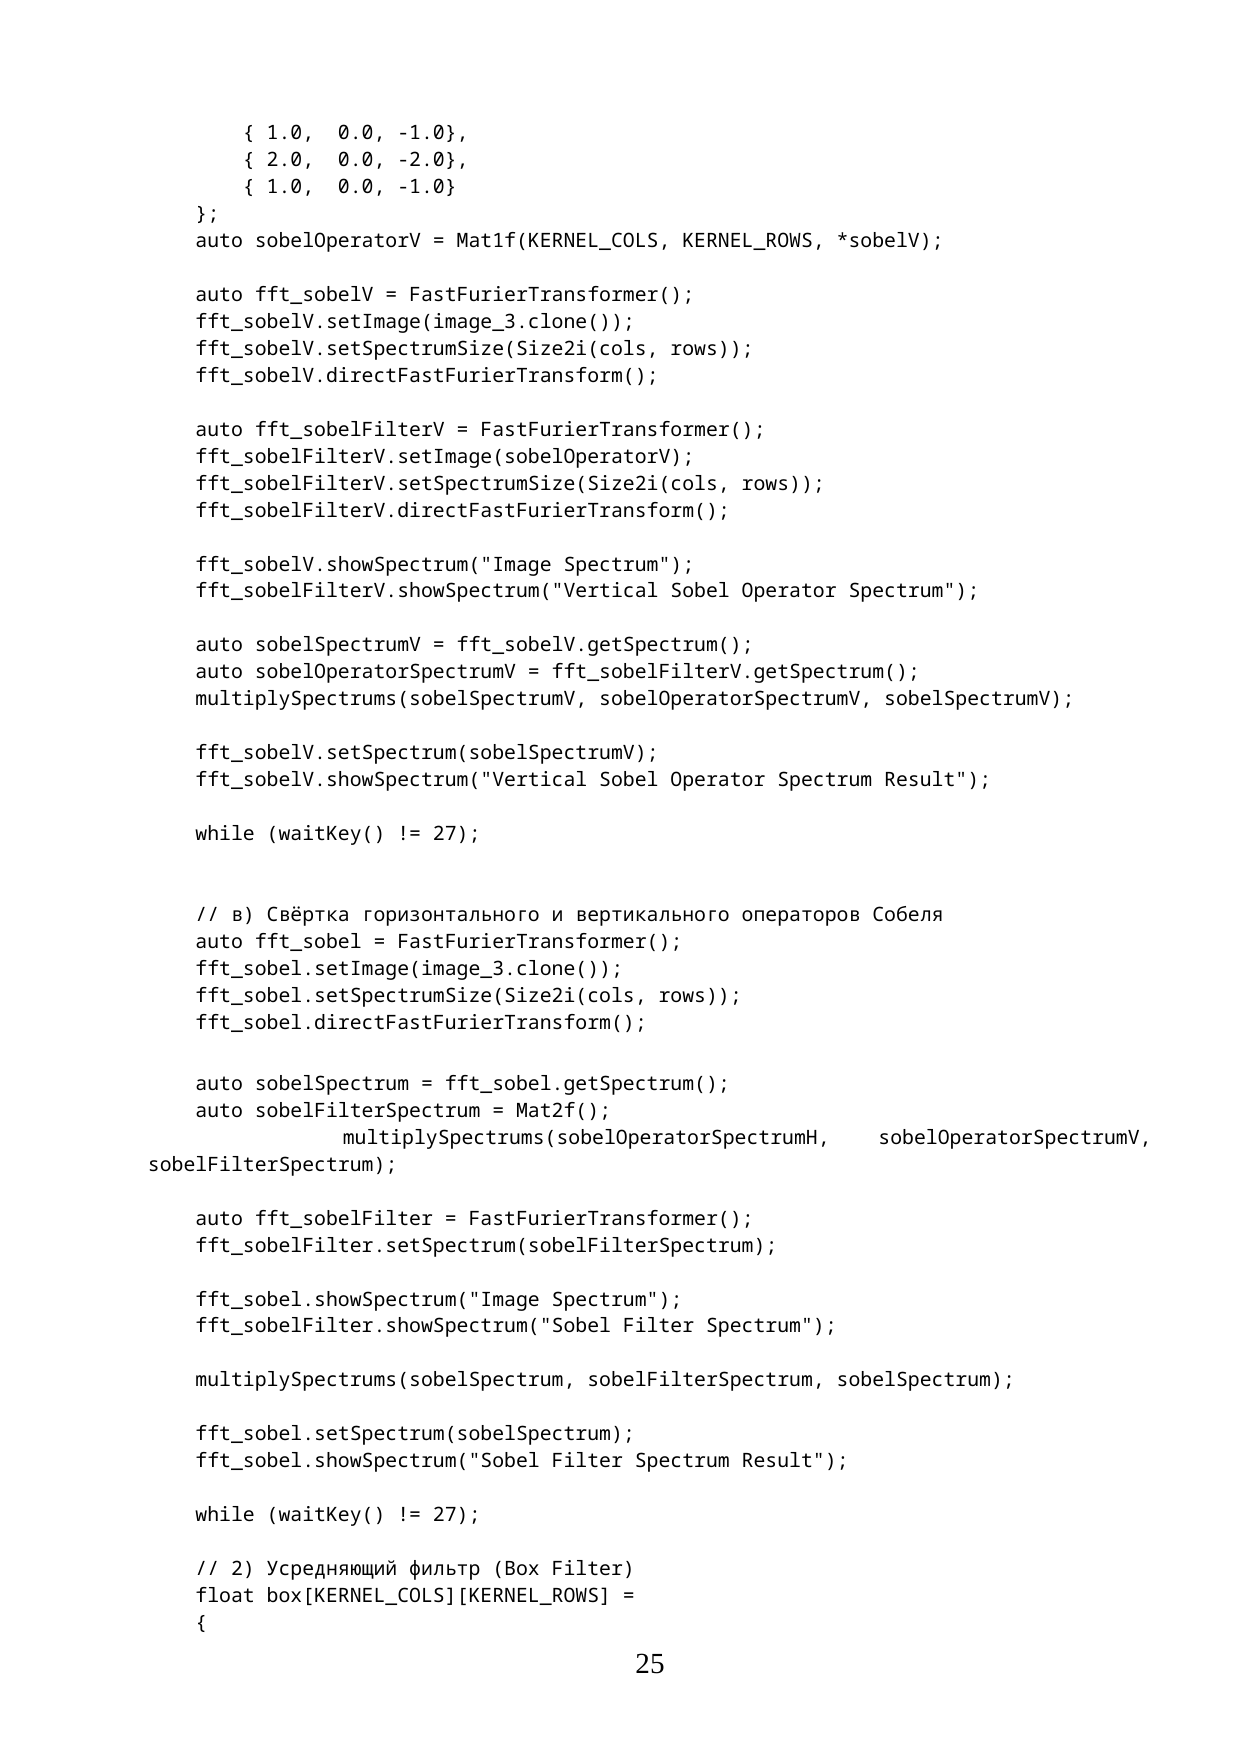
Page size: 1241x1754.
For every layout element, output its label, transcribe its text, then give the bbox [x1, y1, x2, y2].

text { [148, 1608, 1152, 1636]
text fft_sobelV.setSpectrum(sobelSpectrumV); [148, 739, 1152, 766]
text fft_sobel.setImage(image_3.clone()); [148, 954, 1152, 981]
text fft_sobelV.setSpectrumSize(Size2i(cols, rows)); [148, 334, 1152, 361]
text auto sobelFilterSpectrum = Mat2f(); [148, 1096, 1152, 1123]
text auto fft_sobelFilterV = FastFurierTransformer(); [148, 415, 1152, 442]
text // 2) Усредняющий фильтр (Box Filter) [148, 1554, 1152, 1582]
text }; [148, 199, 1152, 226]
text while (waitKey() != 27); [148, 1501, 1152, 1528]
text fft_sobel.setSpectrumSize(Size2i(cols, rows)); [148, 981, 1152, 1008]
text auto sobelOperatorSpectrumV = fft_sobelFilterV.getSpectrum(); [148, 658, 1152, 685]
text { 1.0, 0.0, -1.0} [148, 172, 1152, 199]
text auto fft_sobel = FastFurierTransformer(); [148, 927, 1152, 954]
text { 1.0, 0.0, -1.0}, [148, 118, 1152, 145]
text { 2.0, 0.0, -2.0}, [148, 145, 1152, 172]
text multiplySpectrums(sobelSpectrumV, sobelOperatorSpectrumV, sobelSpectrumV); [148, 685, 1152, 712]
text auto fft_sobelFilter = FastFurierTransformer(); [148, 1204, 1152, 1231]
text fft_sobelFilterV.setImage(sobelOperatorV); [148, 442, 1152, 469]
text fft_sobel.directFastFurierTransform(); [148, 1008, 1152, 1035]
text auto sobelSpectrumV = fft_sobelV.getSpectrum(); [148, 631, 1152, 658]
text fft_sobel.setSpectrum(sobelSpectrum); [148, 1420, 1152, 1447]
text fft_sobelV.showSpectrum("Vertical Sobel Operator Spectrum Result"); [148, 766, 1152, 793]
text multiplySpectrums(sobelOperatorSpectrumH, sobelOperatorSpectrumV, sobelFilterSpectrum); [148, 1123, 1152, 1177]
text // в) Свёртка горизонтального и вертикального операторов Собеля [148, 901, 1152, 927]
text fft_sobel.showSpectrum("Sobel Filter Spectrum Result"); [148, 1447, 1152, 1474]
text auto sobelOperatorV = Mat1f(KERNEL_COLS, KERNEL_ROWS, *sobelV); [148, 226, 1152, 253]
text fft_sobel.showSpectrum("Image Spectrum"); [148, 1285, 1152, 1312]
text fft_sobelFilterV.showSpectrum("Vertical Sobel Operator Spectrum"); [148, 577, 1152, 604]
text fft_sobelFilter.setSpectrum(sobelFilterSpectrum); [148, 1231, 1152, 1258]
text fft_sobelV.showSpectrum("Image Spectrum"); [148, 550, 1152, 577]
text auto sobelSpectrum = fft_sobel.getSpectrum(); [148, 1069, 1152, 1096]
text fft_sobelFilter.showSpectrum("Sobel Filter Spectrum"); [148, 1312, 1152, 1339]
text multiplySpectrums(sobelSpectrum, sobelFilterSpectrum, sobelSpectrum); [148, 1366, 1152, 1393]
text fft_sobelFilterV.setSpectrumSize(Size2i(cols, rows)); [148, 469, 1152, 496]
text auto fft_sobelV = FastFurierTransformer(); [148, 280, 1152, 307]
text while (waitKey() != 27); [148, 819, 1152, 847]
text fft_sobelV.setImage(image_3.clone()); [148, 307, 1152, 334]
text float box[KERNEL_COLS][KERNEL_ROWS] = [148, 1582, 1152, 1608]
text fft_sobelFilterV.directFastFurierTransform(); [148, 496, 1152, 523]
text fft_sobelV.directFastFurierTransform(); [148, 361, 1152, 388]
